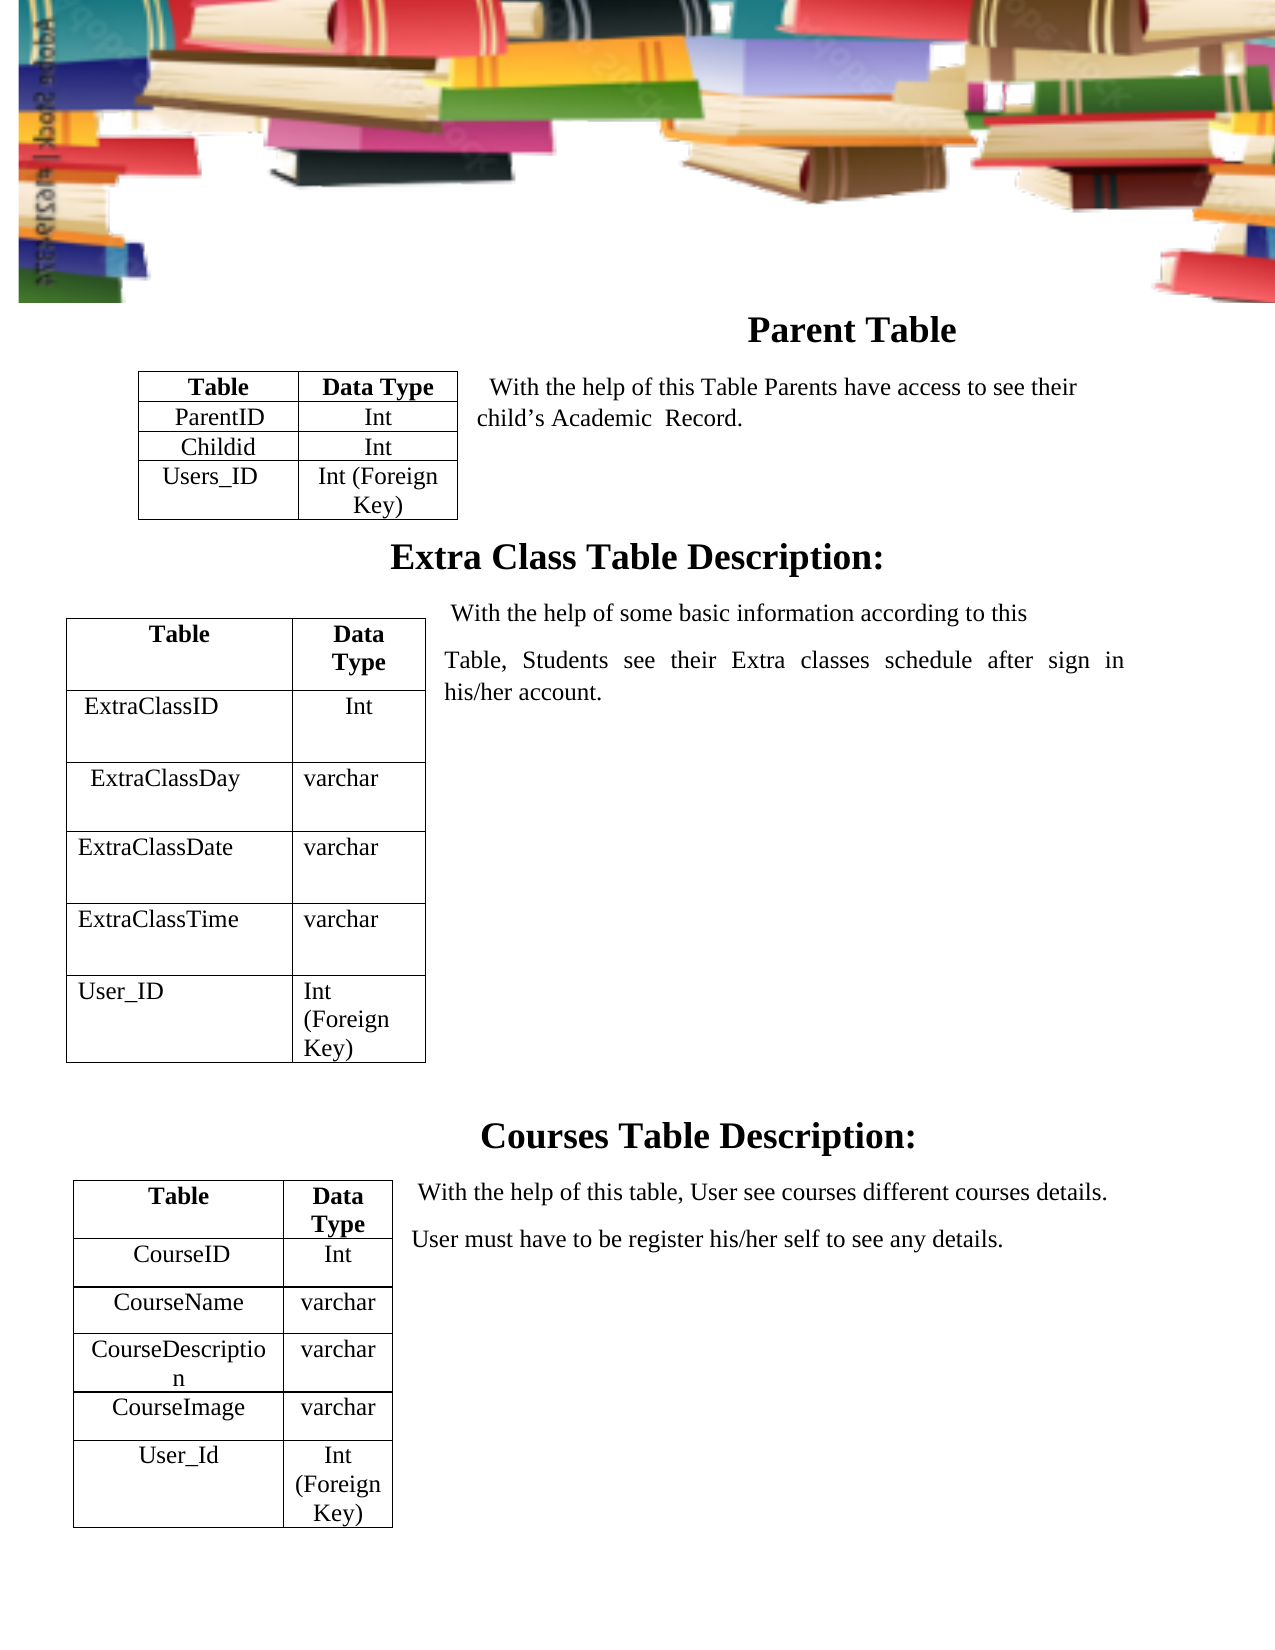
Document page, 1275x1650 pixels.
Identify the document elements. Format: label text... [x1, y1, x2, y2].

table_header Table [139, 372, 298, 401]
table_cell User_ID [67, 976, 292, 1062]
table_header Table [67, 619, 292, 690]
table_cell User_Id [74, 1441, 283, 1527]
table_cell varchar [284, 1288, 392, 1333]
table_cell ExtraClassDate [67, 832, 292, 903]
picture [18, 0, 1275, 303]
table_cell Int [284, 1239, 392, 1286]
table_cell ExtraClassDay [67, 763, 292, 831]
table_cell ExtraClassTime [67, 904, 292, 975]
table_cell CourseID [74, 1239, 283, 1286]
text With the help of this table, User see courses different courses details. [150, 1177, 1125, 1205]
table_cell Int [293, 691, 425, 762]
table_cell varchar [284, 1334, 392, 1391]
text With the help of this Table Parents have access to see their child’s Academic Record. [458, 372, 1125, 432]
text Extra Class Table Description: [150, 535, 1125, 578]
table_header Data Type [284, 1181, 392, 1238]
table_cell Childid [139, 432, 298, 460]
table_cell varchar [293, 904, 425, 975]
table_header Data Type [299, 372, 457, 401]
table_cell Users_ID [139, 461, 298, 519]
text User must have to be register his/her self to see any details. [393, 1224, 1125, 1253]
text Courses Table Description: [150, 1113, 1125, 1157]
table_cell varchar [293, 763, 425, 831]
table_cell CourseImage [74, 1393, 283, 1439]
table_header Table [74, 1181, 283, 1238]
table_cell Int (Foreign Key) [299, 461, 457, 519]
table_cell Int [299, 432, 457, 460]
table_cell varchar [293, 832, 425, 903]
table_cell CourseName [74, 1288, 283, 1333]
text Table, Students see their Extra classes schedule after sign in his/her account. [426, 646, 1125, 705]
table_cell CourseDescription [74, 1334, 283, 1391]
text With the help of some basic information according to this [150, 598, 1125, 627]
table_cell ExtraClassID [67, 691, 292, 762]
table_cell Int (Foreign Key) [293, 976, 425, 1062]
table_cell Int [299, 402, 457, 431]
table_cell Int (Foreign Key) [284, 1441, 392, 1527]
table_cell varchar [284, 1393, 392, 1439]
table_cell ParentID [139, 402, 298, 431]
text Parent Table Description: [150, 303, 1125, 351]
table_header Data Type [293, 619, 425, 690]
